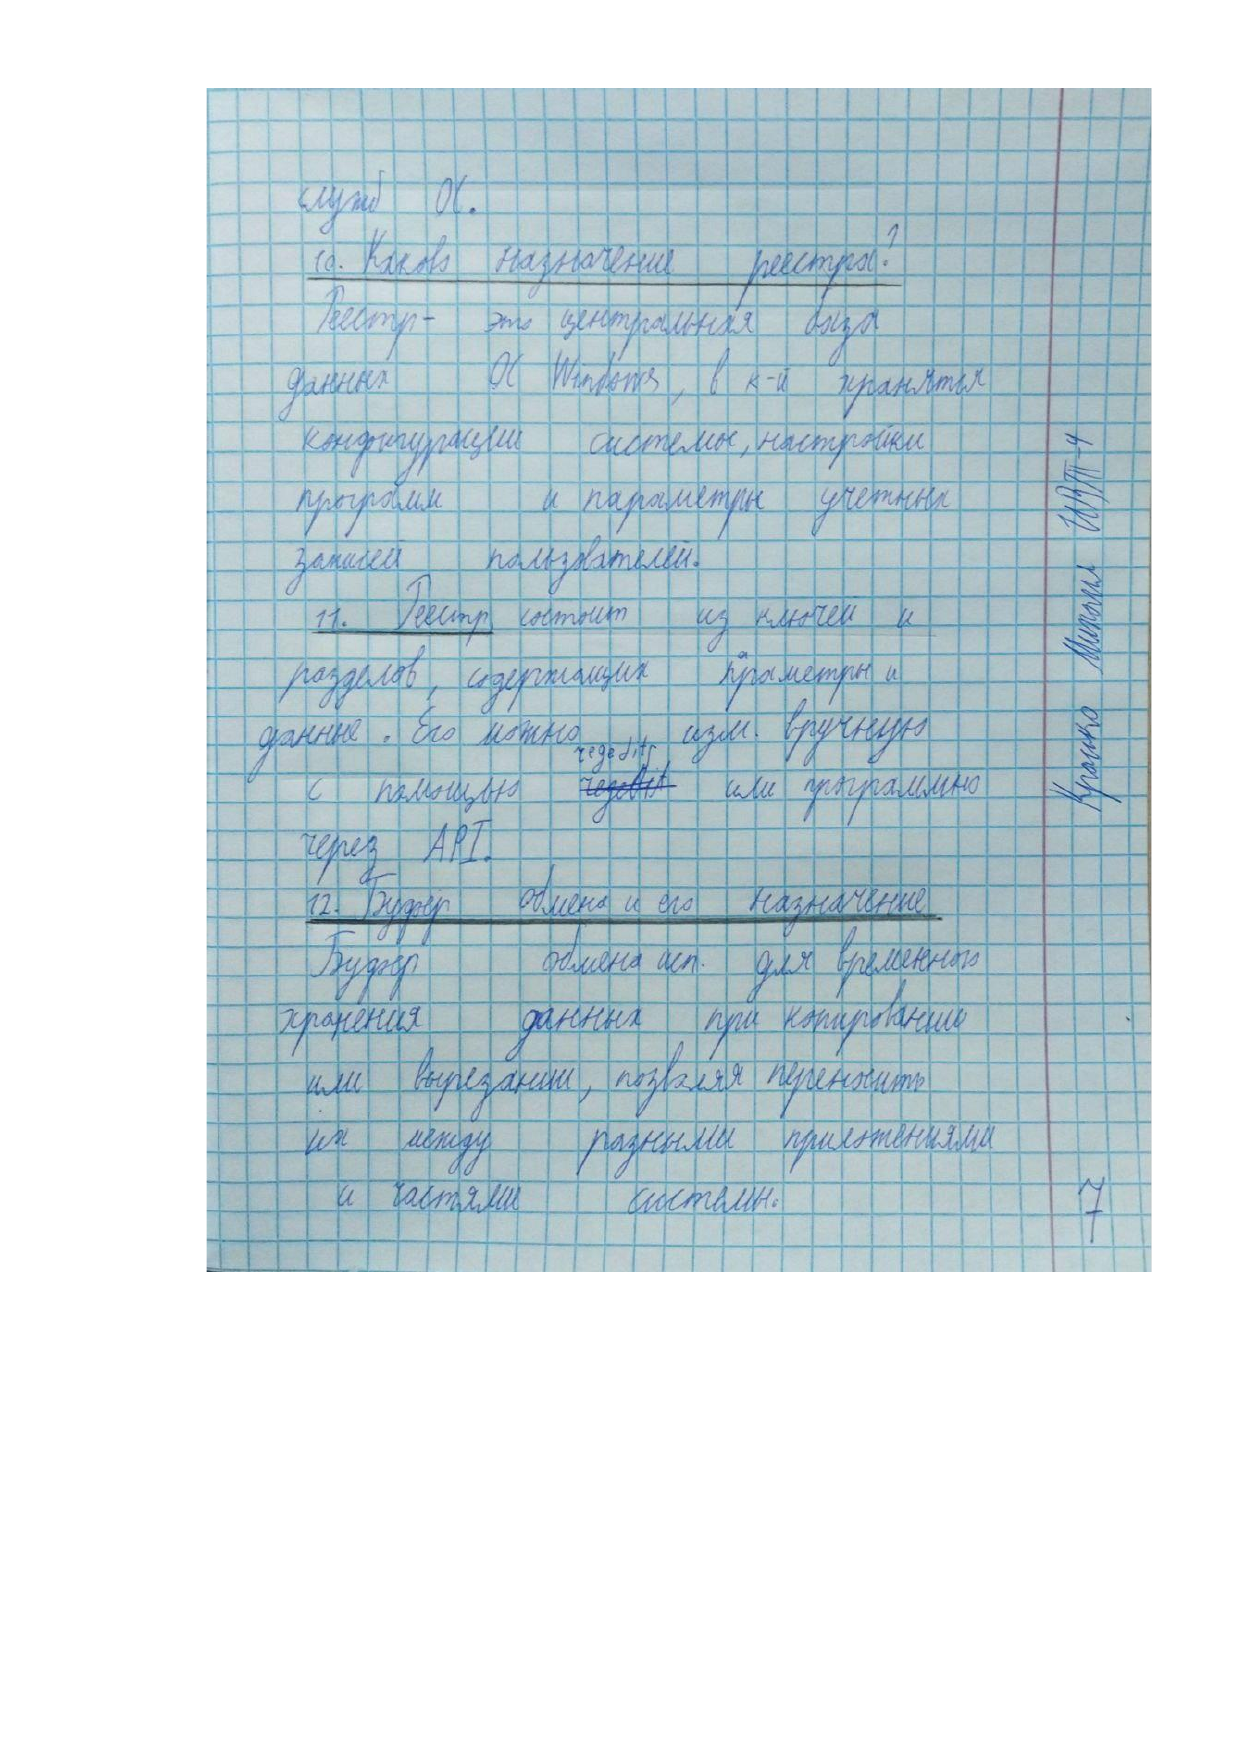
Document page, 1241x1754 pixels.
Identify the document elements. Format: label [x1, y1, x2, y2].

picture [206, 88, 1152, 1272]
